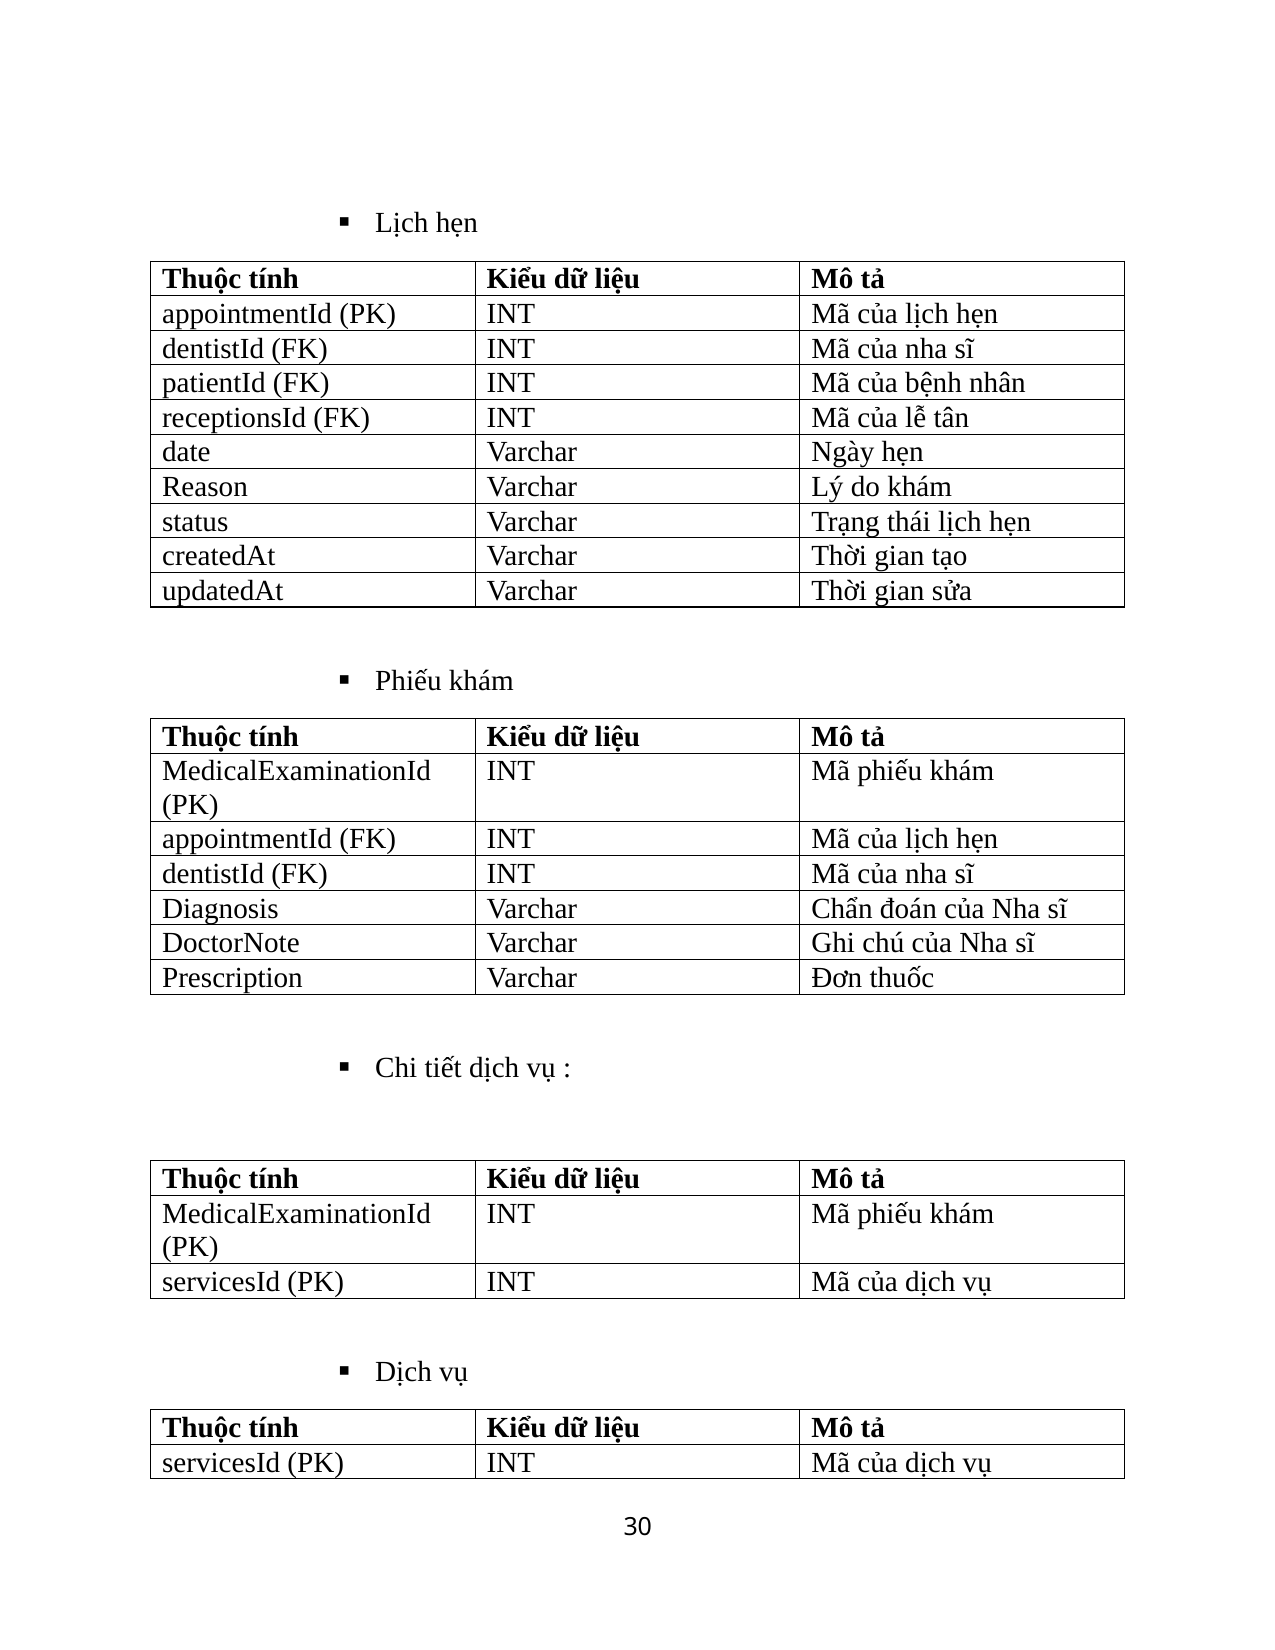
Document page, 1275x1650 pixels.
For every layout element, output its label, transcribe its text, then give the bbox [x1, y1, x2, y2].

table_cell Mã của lịch hẹn [800, 822, 1124, 855]
table_cell Varchar [476, 504, 799, 537]
table_header Mô tả [800, 719, 1124, 752]
table_header Mô tả [800, 1410, 1124, 1444]
table_cell Mã của dịch vụ [800, 1445, 1124, 1478]
table_cell Prescription [151, 960, 475, 993]
table_cell Varchar [476, 925, 799, 959]
table_cell updatedAt [151, 573, 475, 606]
table_header Mô tả [800, 1161, 1124, 1195]
list Lịch hẹn [337, 205, 1125, 239]
table_cell appointmentId (FK) [151, 822, 475, 855]
table_cell Mã của nha sĩ [800, 856, 1124, 890]
table_header Thuộc tính [151, 262, 475, 295]
table_cell Varchar [476, 469, 799, 503]
table_cell Varchar [476, 538, 799, 572]
table_header Kiểu dữ liệu [476, 262, 799, 295]
table_cell MedicalExaminationId (PK) [151, 1196, 475, 1263]
table_header Kiểu dữ liệu [476, 1410, 799, 1444]
list Phiếu khám [337, 663, 1125, 696]
table_cell servicesId (PK) [151, 1445, 475, 1478]
table_header Thuộc tính [151, 719, 475, 752]
table_cell Mã của lễ tân [800, 400, 1124, 433]
table_cell INT [476, 822, 799, 855]
table_cell INT [476, 331, 799, 364]
table_cell Chẩn đoán của Nha sĩ [800, 891, 1124, 924]
table_cell servicesId (PK) [151, 1264, 475, 1298]
table_cell INT [476, 856, 799, 890]
table_cell Đơn thuốc [800, 960, 1124, 993]
table_cell INT [476, 400, 799, 433]
table_cell dentistId (FK) [151, 331, 475, 364]
list Chi tiết dịch vụ : [337, 1050, 1125, 1083]
table_cell Mã của nha sĩ [800, 331, 1124, 364]
table_cell INT [476, 754, 799, 821]
table_cell dentistId (FK) [151, 856, 475, 890]
table_cell Varchar [476, 891, 799, 924]
table_cell INT [476, 1196, 799, 1263]
table_cell MedicalExaminationId (PK) [151, 754, 475, 821]
table_cell INT [476, 365, 799, 399]
table_cell INT [476, 1445, 799, 1478]
table_cell Varchar [476, 435, 799, 468]
table_cell Thời gian tạo [800, 538, 1124, 572]
table_header Kiểu dữ liệu [476, 719, 799, 752]
table_cell Mã của bệnh nhân [800, 365, 1124, 399]
table_header Mô tả [800, 262, 1124, 295]
table_cell receptionsId (FK) [151, 400, 475, 433]
table_cell Trạng thái lịch hẹn [800, 504, 1124, 537]
table_cell Ghi chú của Nha sĩ [800, 925, 1124, 959]
table_header Kiểu dữ liệu [476, 1161, 799, 1195]
table_header Thuộc tính [151, 1161, 475, 1195]
table_header Thuộc tính [151, 1410, 475, 1444]
table_cell Thời gian sửa [800, 573, 1124, 606]
table_cell appointmentId (PK) [151, 296, 475, 330]
table_cell Ngày hẹn [800, 435, 1124, 468]
table_cell Mã phiếu khám [800, 754, 1124, 821]
list Dịch vụ [337, 1354, 1125, 1387]
table_cell Diagnosis [151, 891, 475, 924]
table_cell Mã phiếu khám [800, 1196, 1124, 1263]
table_cell Lý do khám [800, 469, 1124, 503]
table_cell DoctorNote [151, 925, 475, 959]
table_cell INT [476, 1264, 799, 1298]
table_cell date [151, 435, 475, 468]
table_cell patientId (FK) [151, 365, 475, 399]
table_cell Varchar [476, 960, 799, 993]
table_cell createdAt [151, 538, 475, 572]
table_cell Mã của lịch hẹn [800, 296, 1124, 330]
table_cell INT [476, 296, 799, 330]
table_cell Mã của dịch vụ [800, 1264, 1124, 1298]
table_cell Varchar [476, 573, 799, 606]
table_cell Reason [151, 469, 475, 503]
table_cell status [151, 504, 475, 537]
